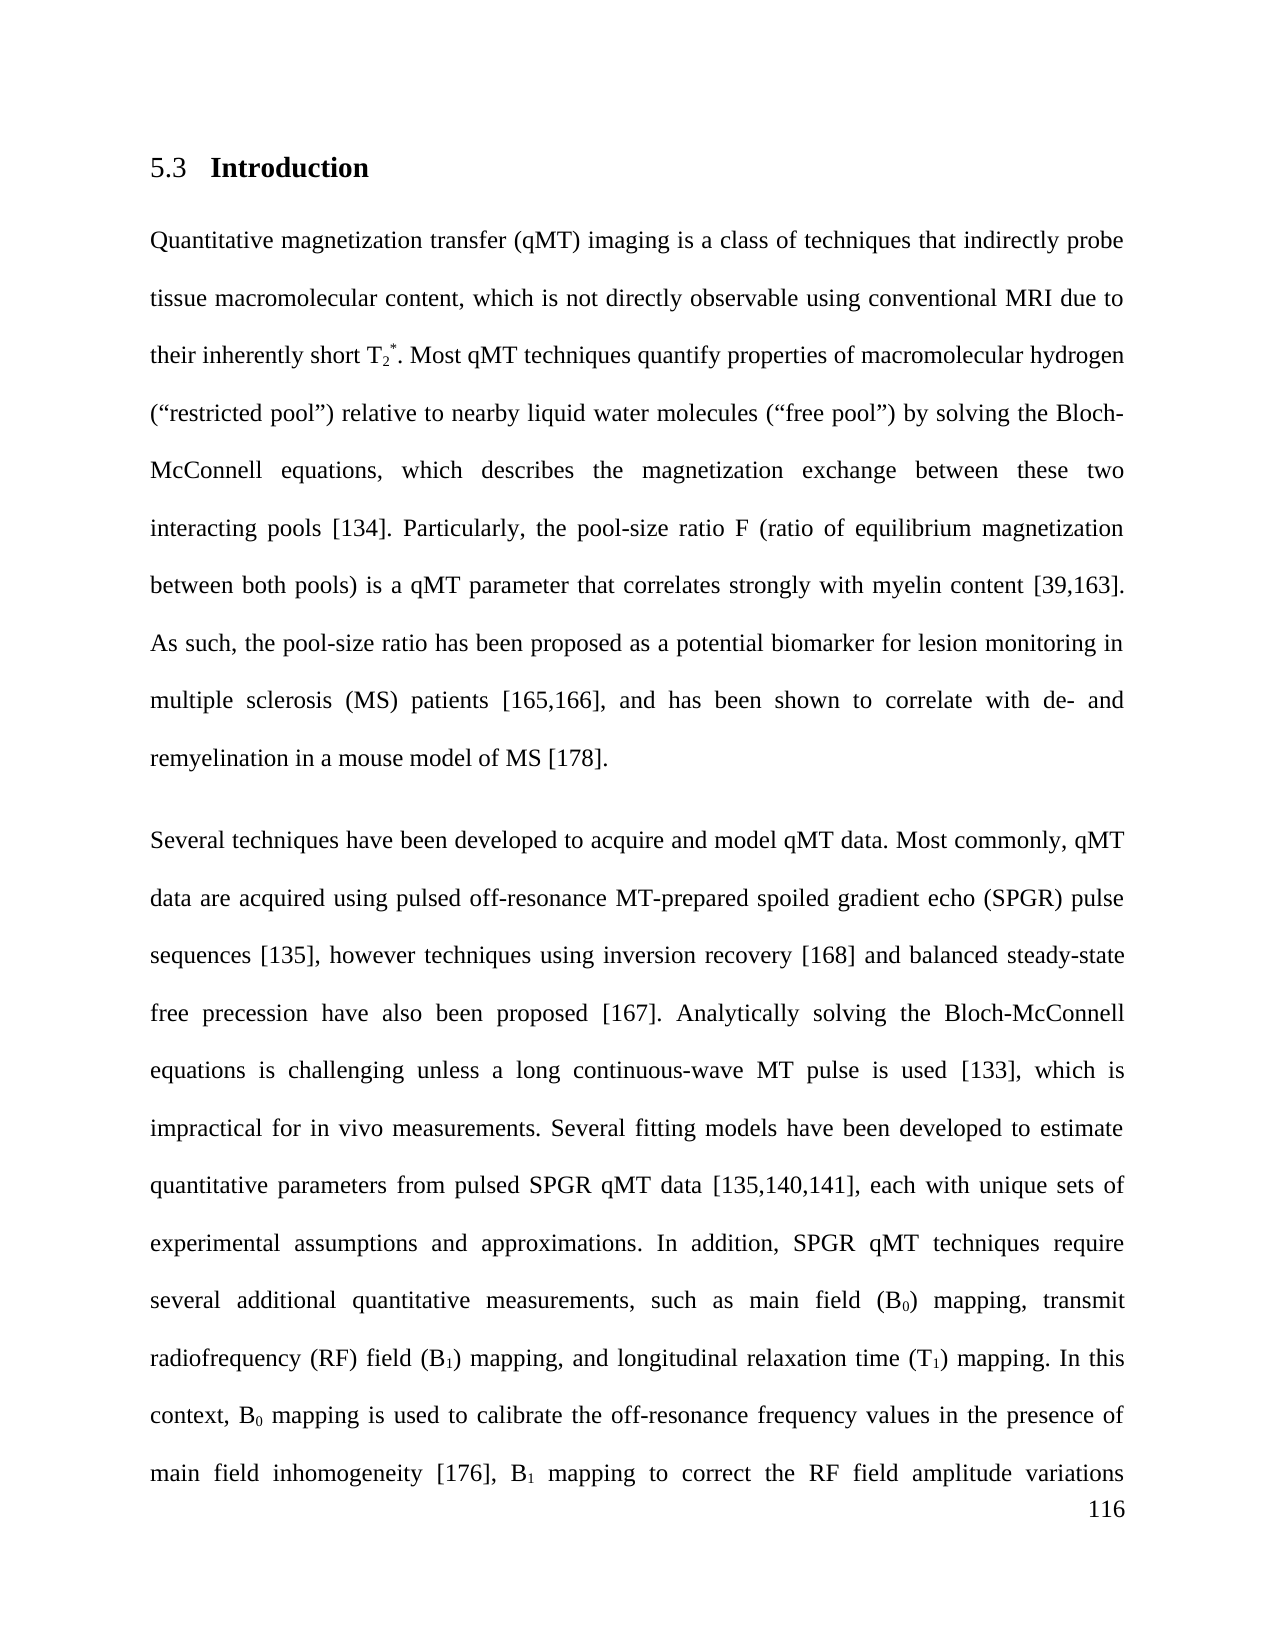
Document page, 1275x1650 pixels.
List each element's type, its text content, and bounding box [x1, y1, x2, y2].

subtitle Introduction [150, 150, 1125, 183]
text Quantitative magnetization transfer (qMT) imaging is a class of techniques that indirectly probe tissue macromolecular content, which is not directly observable using conventional MRI due to their inherently short T2*. Most qMT techniques quantify properties of macromolecular hydrogen (“restricted pool”) relative to nearby liquid water molecules (“free pool”) by solving the Bloch-McConnell equations, which describes the magnetization exchange between these two interacting pools [134]. Particularly, the pool-size ratio F (ratio of equilibrium magnetization between both pools) is a qMT parameter that correlates strongly with myelin content [39,163]. As such, the pool-size ratio has been proposed as a potential biomarker for lesion monitoring in multiple sclerosis (MS) patients [165,166], and has been shown to correlate with de- and remyelination in a mouse model of MS [178]. [150, 225, 1125, 772]
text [150, 825, 1125, 1487]
